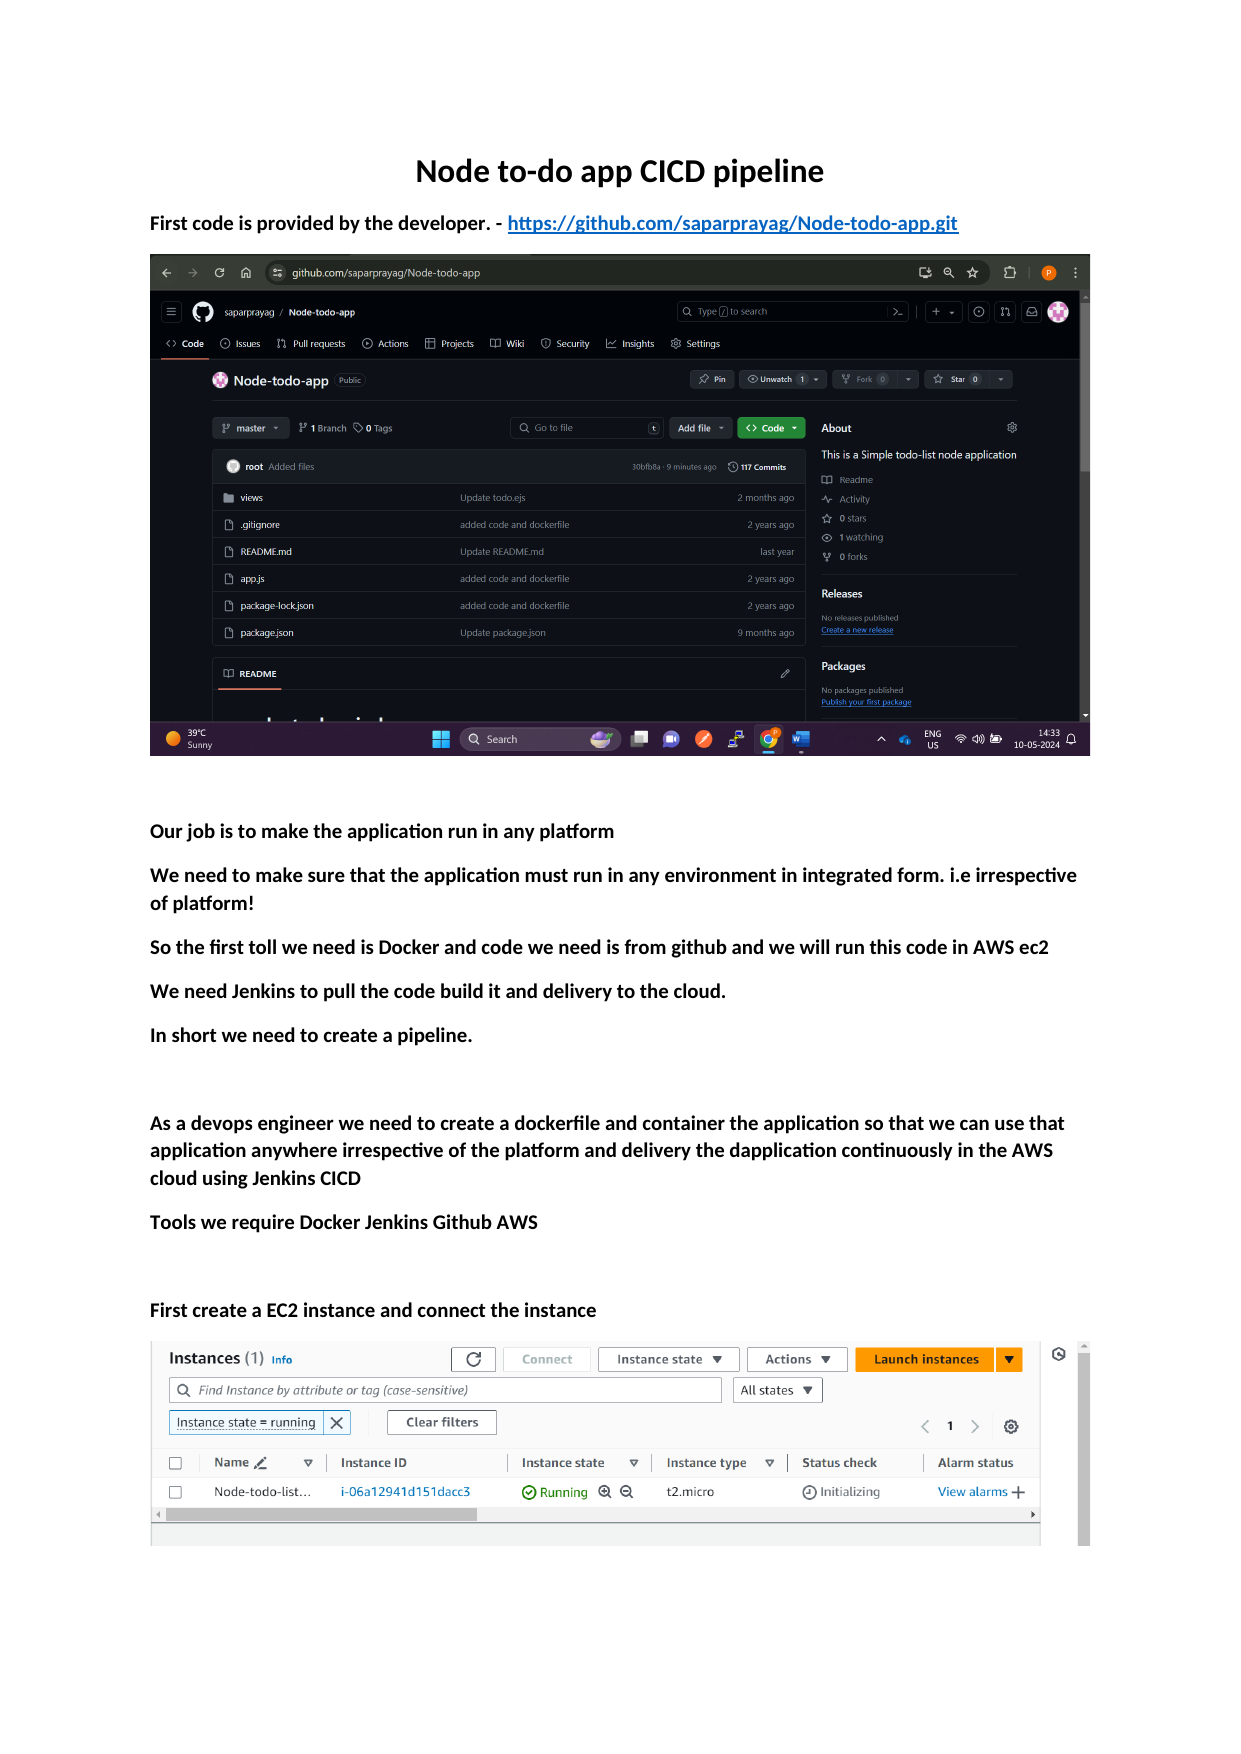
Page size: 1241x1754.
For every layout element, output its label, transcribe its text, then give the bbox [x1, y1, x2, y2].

text We need Jenkins to pull the code build it and delivery to the cloud. [150, 978, 1090, 1003]
text In short we need to create a pipeline. [150, 1022, 1090, 1047]
text We need to make sure that the application must run in any environment in integrated form. i.e irrespective of platform! [150, 862, 1090, 915]
text First code is provided by the developer. - https://github.com/saparprayag/Node-todo-app.git [150, 211, 1090, 236]
text As a devops engineer we need to create a dockerfile and container the application so that we can use that application anywhere irrespective of the platform and delivery the dapplication continuously in the AWS cloud using Jenkins CICD [150, 1110, 1090, 1190]
picture [150, 254, 1091, 756]
text Our job is to make the application run in any platform [150, 818, 1090, 844]
picture [150, 1341, 1091, 1546]
text Tools we require Docker Jenkins Github AWS [150, 1209, 1090, 1234]
text So the first toll we need is Docker and code we need is from github and we will run this code in AWS ec2 [150, 934, 1090, 959]
text First create a EC2 instance and connect the instance [150, 1297, 1090, 1322]
text Node to-do app CICD pipeline [150, 150, 1090, 191]
